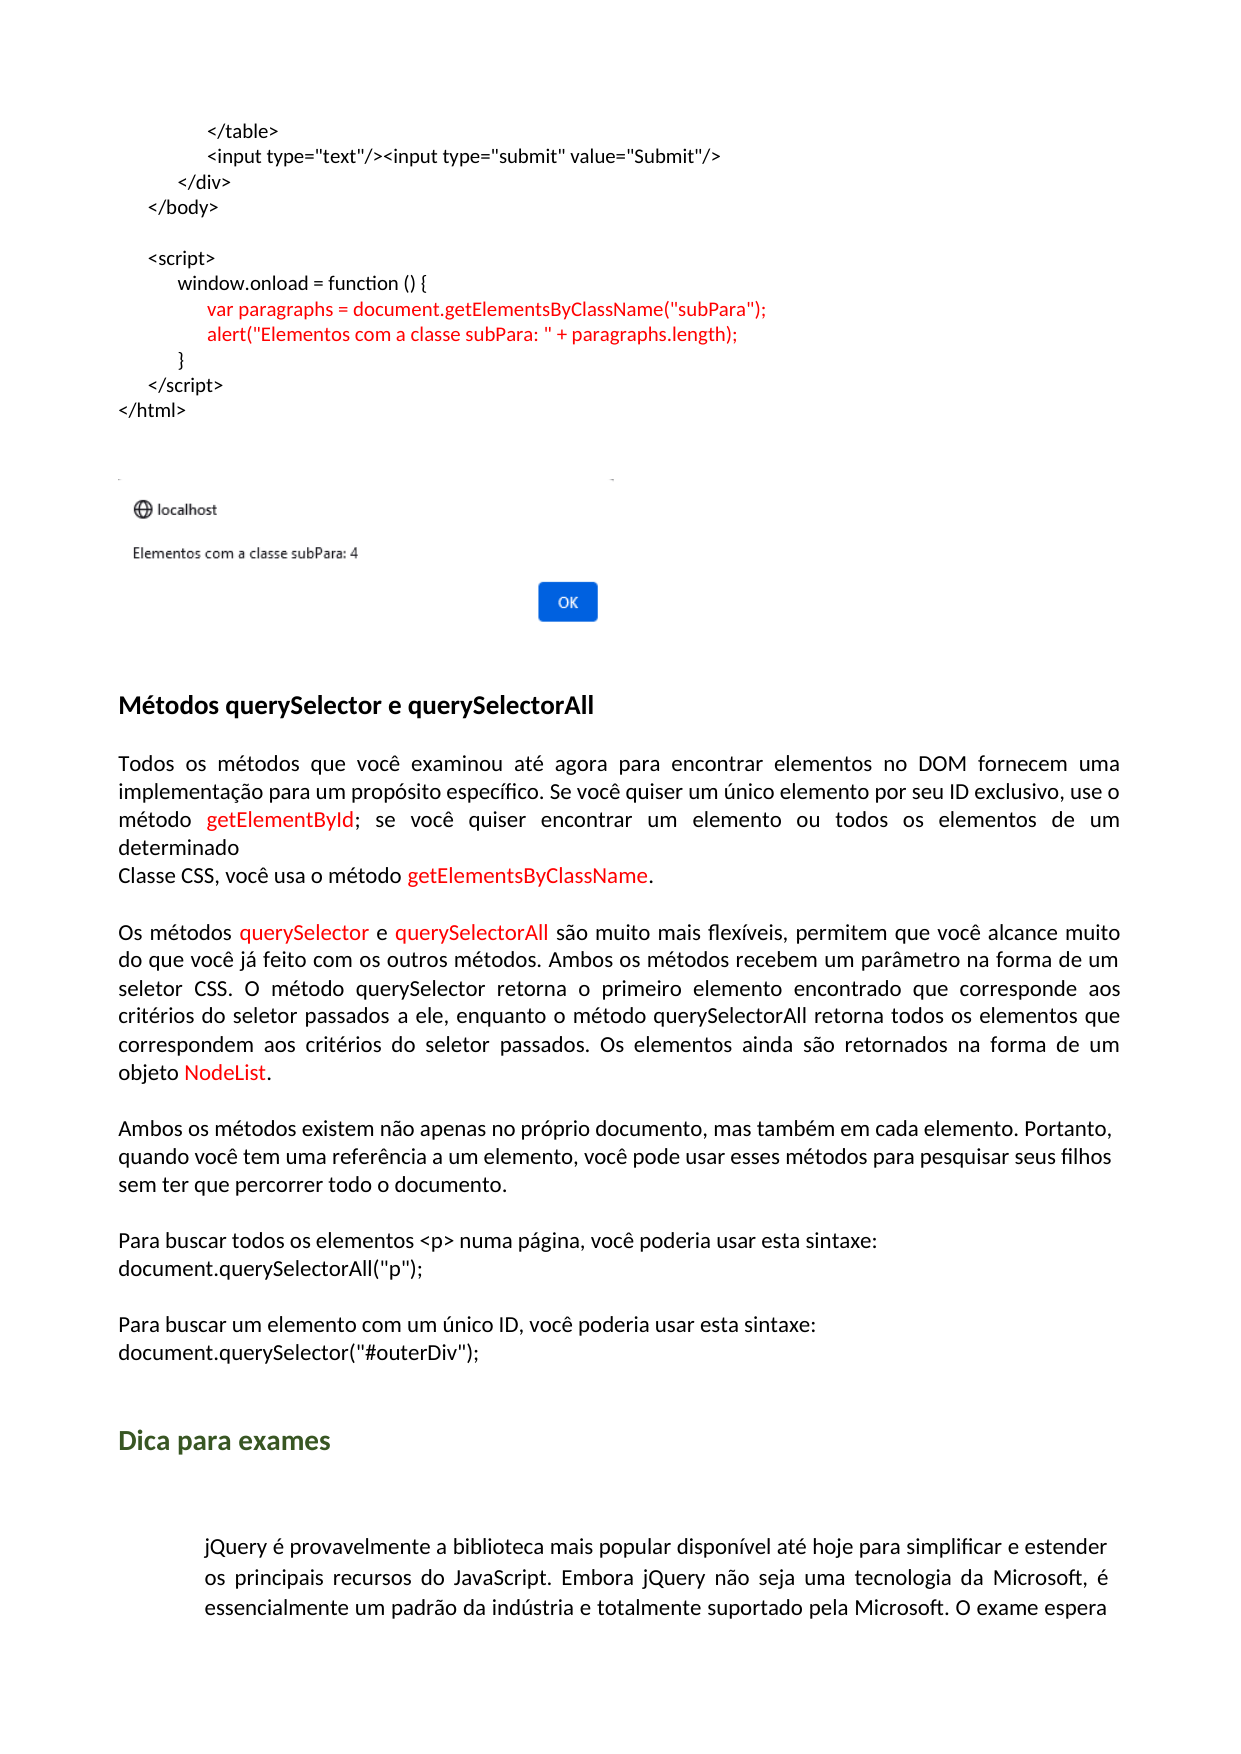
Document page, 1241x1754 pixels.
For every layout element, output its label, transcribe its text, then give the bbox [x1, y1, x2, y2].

text Todos os métodos que você examinou até agora para encontrar elementos no DOM fornecem uma implementação para um propósito específico. Se você quiser um único elemento por seu ID exclusivo, use o método getElementById; se você quiser encontrar um elemento ou todos os elementos de um determinado [118, 749, 1122, 862]
text document.querySelectorAll("p"); [118, 1254, 1122, 1282]
text </body> [118, 194, 1122, 220]
text </script> [118, 372, 1122, 398]
text window.onload = function () { [118, 271, 1122, 296]
text </div> [118, 169, 1122, 194]
text quando você tem uma referência a um elemento, você pode usar esses métodos para pesquisar seus filhos [118, 1142, 1122, 1170]
text Para buscar todos os elementos <p> numa página, você poderia usar esta sintaxe: [118, 1226, 1122, 1254]
text Classe CSS, você usa o método getElementsByClassName. [118, 862, 1122, 889]
subtitle Dica para exames [118, 1422, 1122, 1458]
text var paragraphs = document.getElementsByClassName("subPara"); [118, 296, 1122, 321]
text } [118, 347, 1122, 372]
text alert("Elementos com a classe subPara: " + paragraphs.length); [118, 321, 1122, 347]
text </html> [118, 398, 1122, 423]
text sem ter que percorrer todo o documento. [118, 1170, 1122, 1198]
subtitle Métodos querySelector e querySelectorAll [118, 688, 1122, 721]
picture [118, 479, 614, 633]
text <script> [118, 245, 1122, 271]
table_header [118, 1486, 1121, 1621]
text Para buscar um elemento com um único ID, você poderia usar esta sintaxe: [118, 1310, 1122, 1338]
text document.querySelector("#outerDiv"); [118, 1338, 1122, 1366]
text <input type="text"/><input type="submit" value="Submit"/> [118, 143, 1122, 169]
text Ambos os métodos existem não apenas no próprio documento, mas também em cada elemento. Portanto, [118, 1114, 1122, 1142]
text Os métodos querySelector e querySelectorAll são muito mais flexíveis, permitem que você alcance muito do que você já feito com os outros métodos. Ambos os métodos recebem um parâmetro na forma de um seletor CSS. O método querySelector retorna o primeiro elemento encontrado que corresponde aos critérios do seletor passados ​​a ele, enquanto o método querySelectorAll retorna todos os elementos que correspondem aos critérios do seletor passados. Os elementos ainda são retornados na forma de um objeto NodeList. [118, 918, 1122, 1086]
text </table> [118, 118, 1122, 143]
